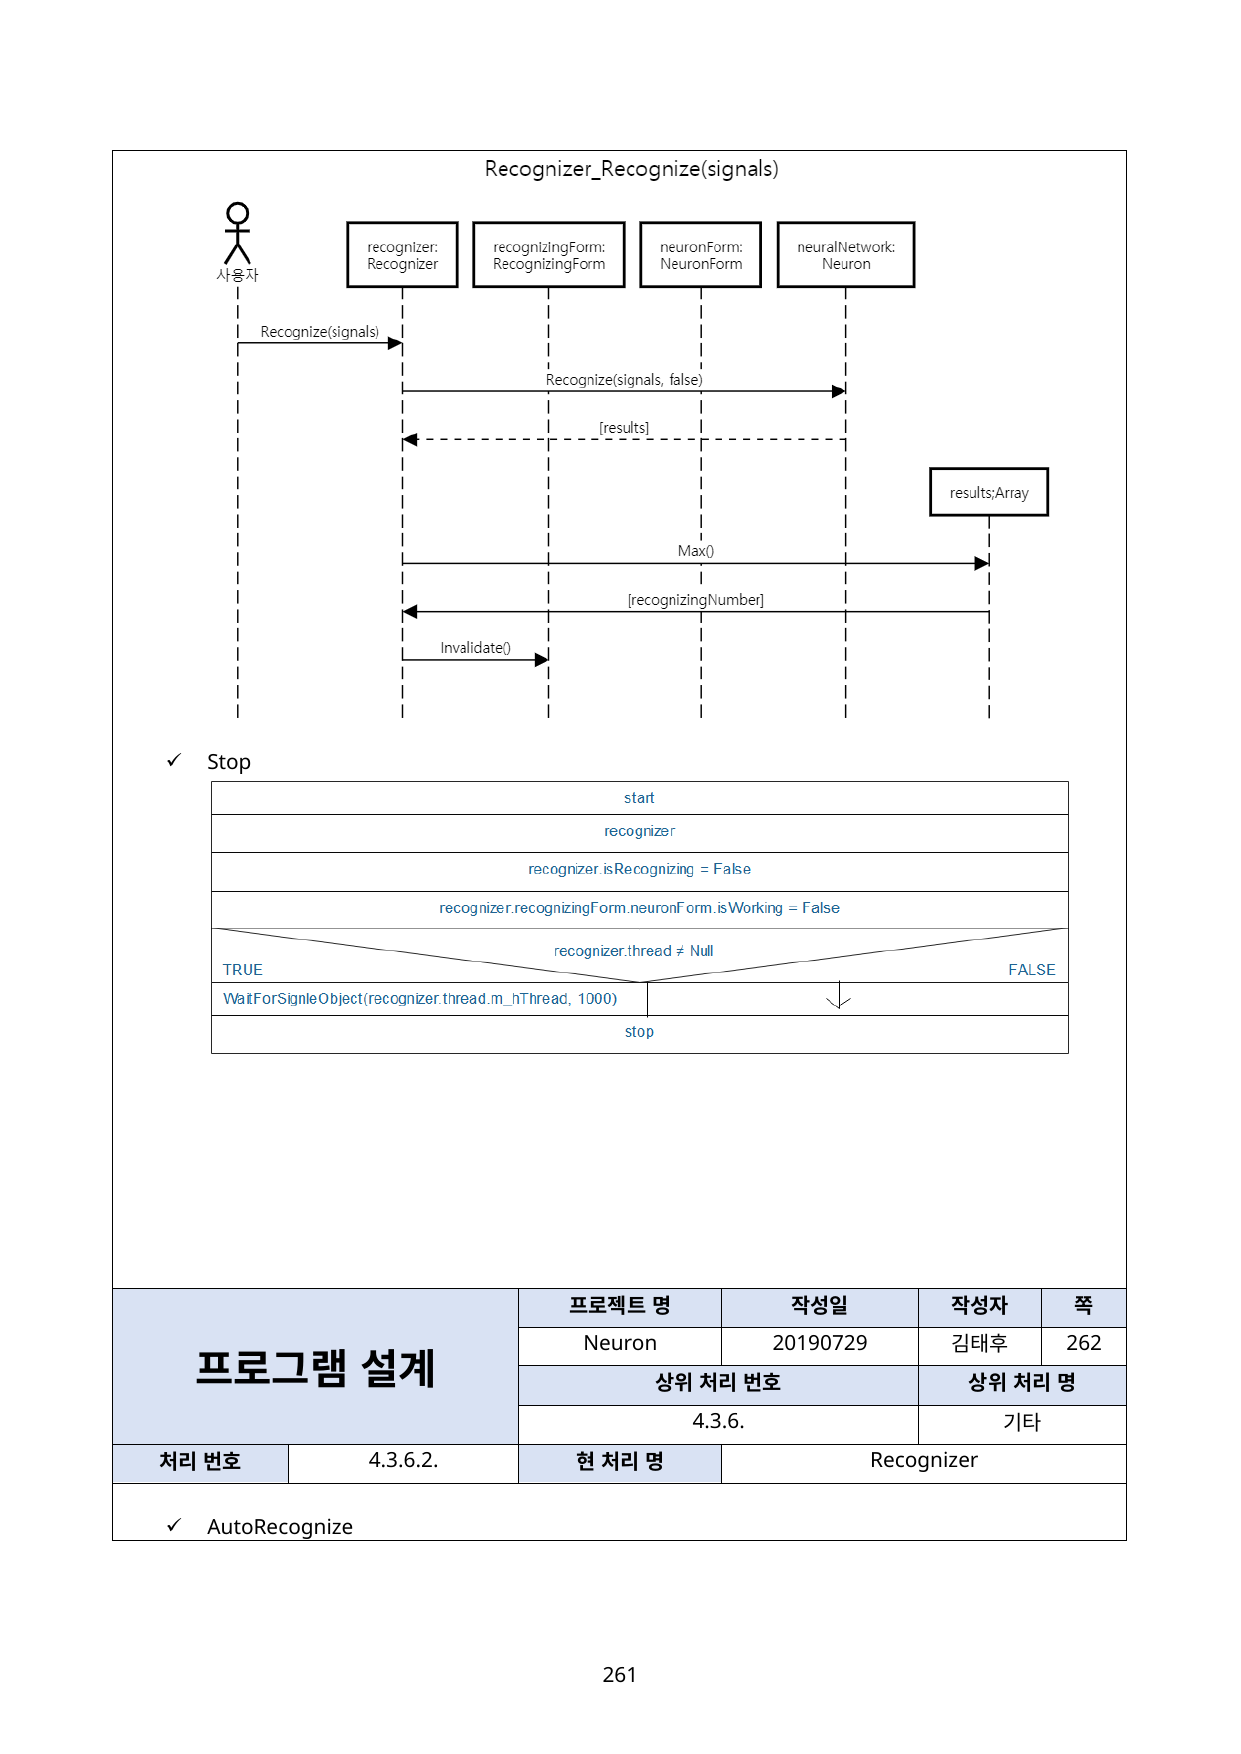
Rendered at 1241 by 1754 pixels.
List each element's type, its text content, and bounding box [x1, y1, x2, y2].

table_cell 4.3.6.2. [289, 1445, 518, 1482]
table_cell 프로그램 설계 [113, 1289, 518, 1444]
table_cell 작성자 [919, 1289, 1041, 1327]
picture [207, 775, 1073, 1061]
table_cell 김태후 [919, 1328, 1041, 1365]
table_cell 262 [1042, 1328, 1126, 1365]
table_cell 기타 [919, 1406, 1126, 1444]
table_cell 상위 처리 명 [919, 1366, 1126, 1405]
table_cell Recognize Stop [113, 151, 1126, 1288]
table_cell 20190729 [722, 1328, 918, 1365]
table_cell 프로젝트 명 [519, 1289, 721, 1327]
table_cell Recognizer [722, 1445, 1126, 1482]
table_cell 처리 번호 [113, 1445, 288, 1482]
picture [207, 151, 1055, 719]
table_cell 현 처리 명 [519, 1445, 721, 1482]
table_cell Neuron [519, 1328, 721, 1365]
table_cell 4.3.6. [519, 1406, 918, 1444]
table_cell 상위 처리 번호 [519, 1366, 918, 1405]
table_cell 쪽 [1042, 1289, 1126, 1327]
table_cell 작성일 [722, 1289, 918, 1327]
table_cell AutoRecognize [113, 1484, 1126, 1540]
